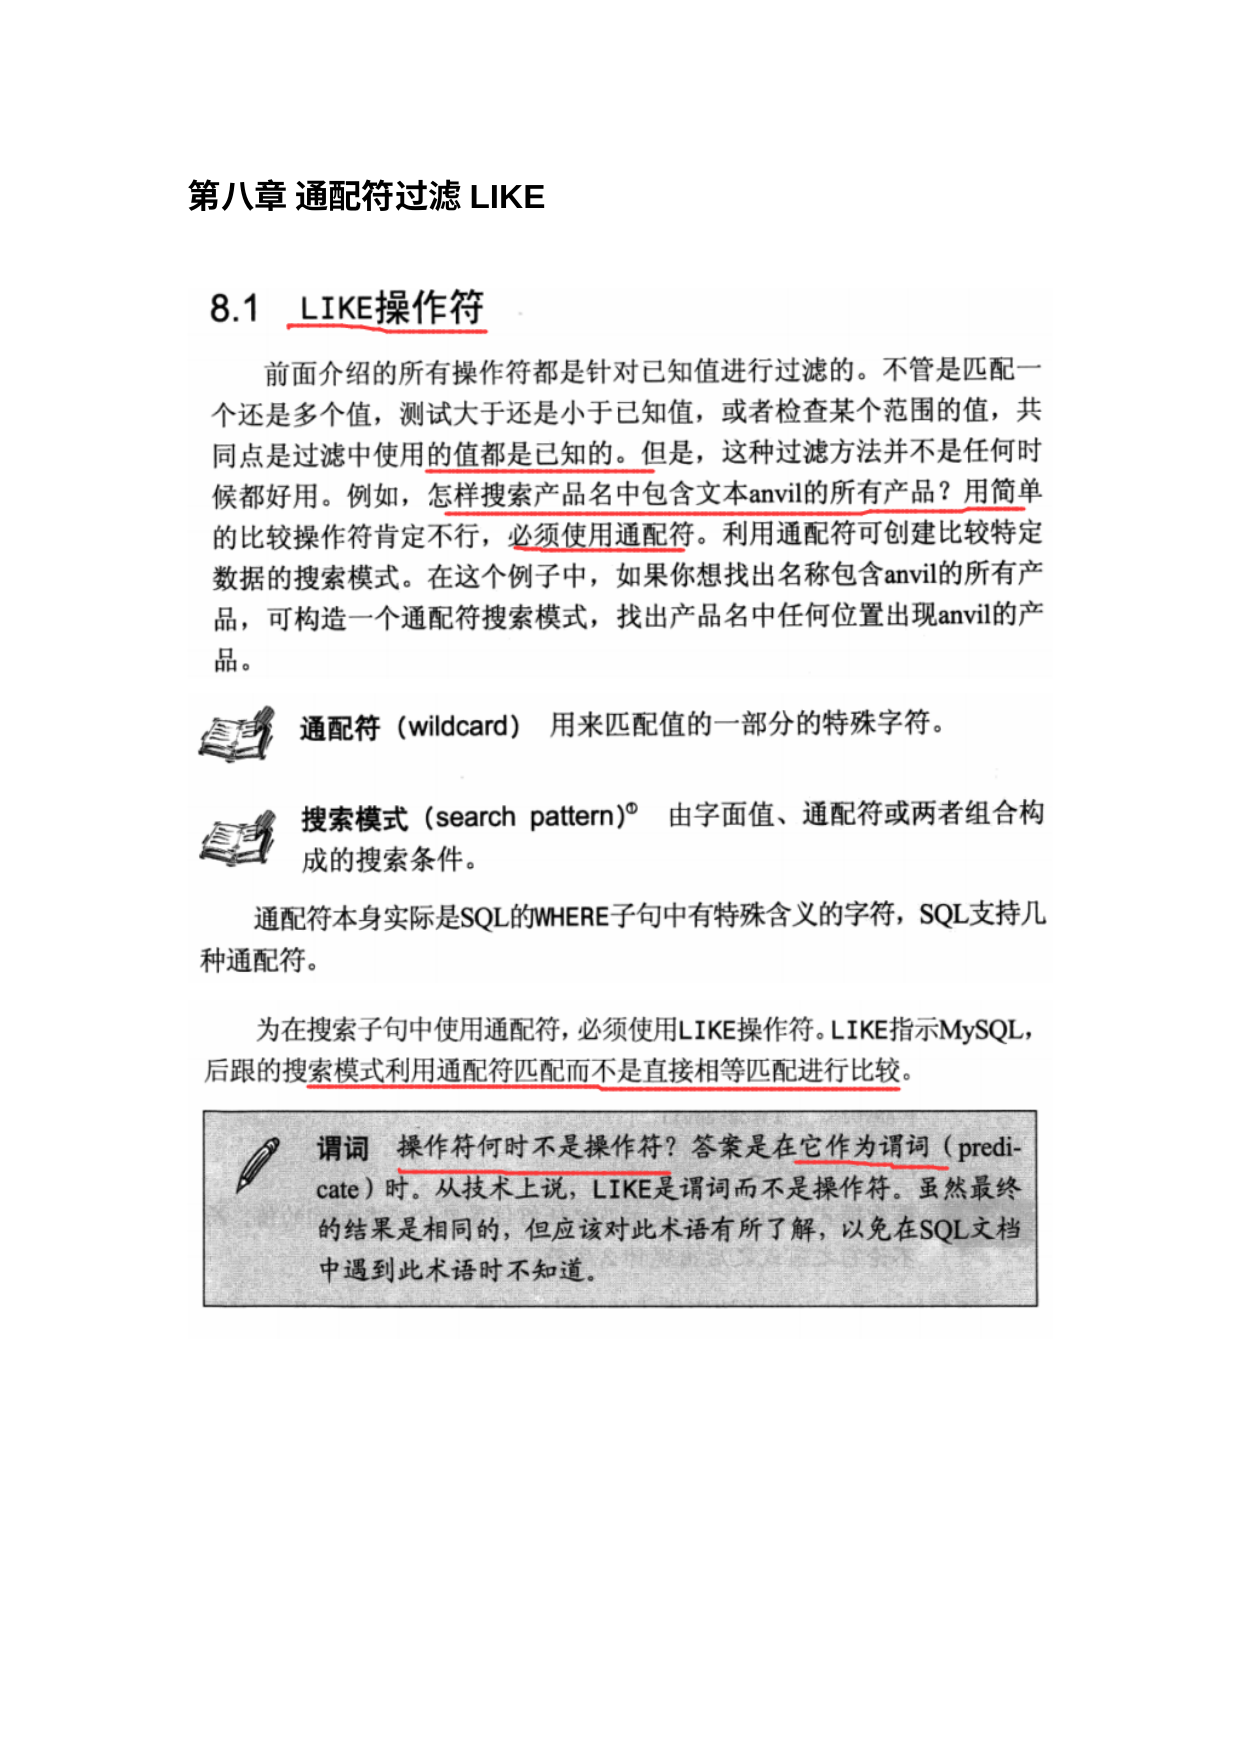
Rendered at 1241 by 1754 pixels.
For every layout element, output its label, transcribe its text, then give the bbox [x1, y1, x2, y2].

picture [187, 1000, 1053, 1339]
picture [187, 288, 1053, 679]
subtitle 第八章 通配符过滤 LIKE [187, 162, 1053, 227]
picture [187, 693, 1053, 983]
